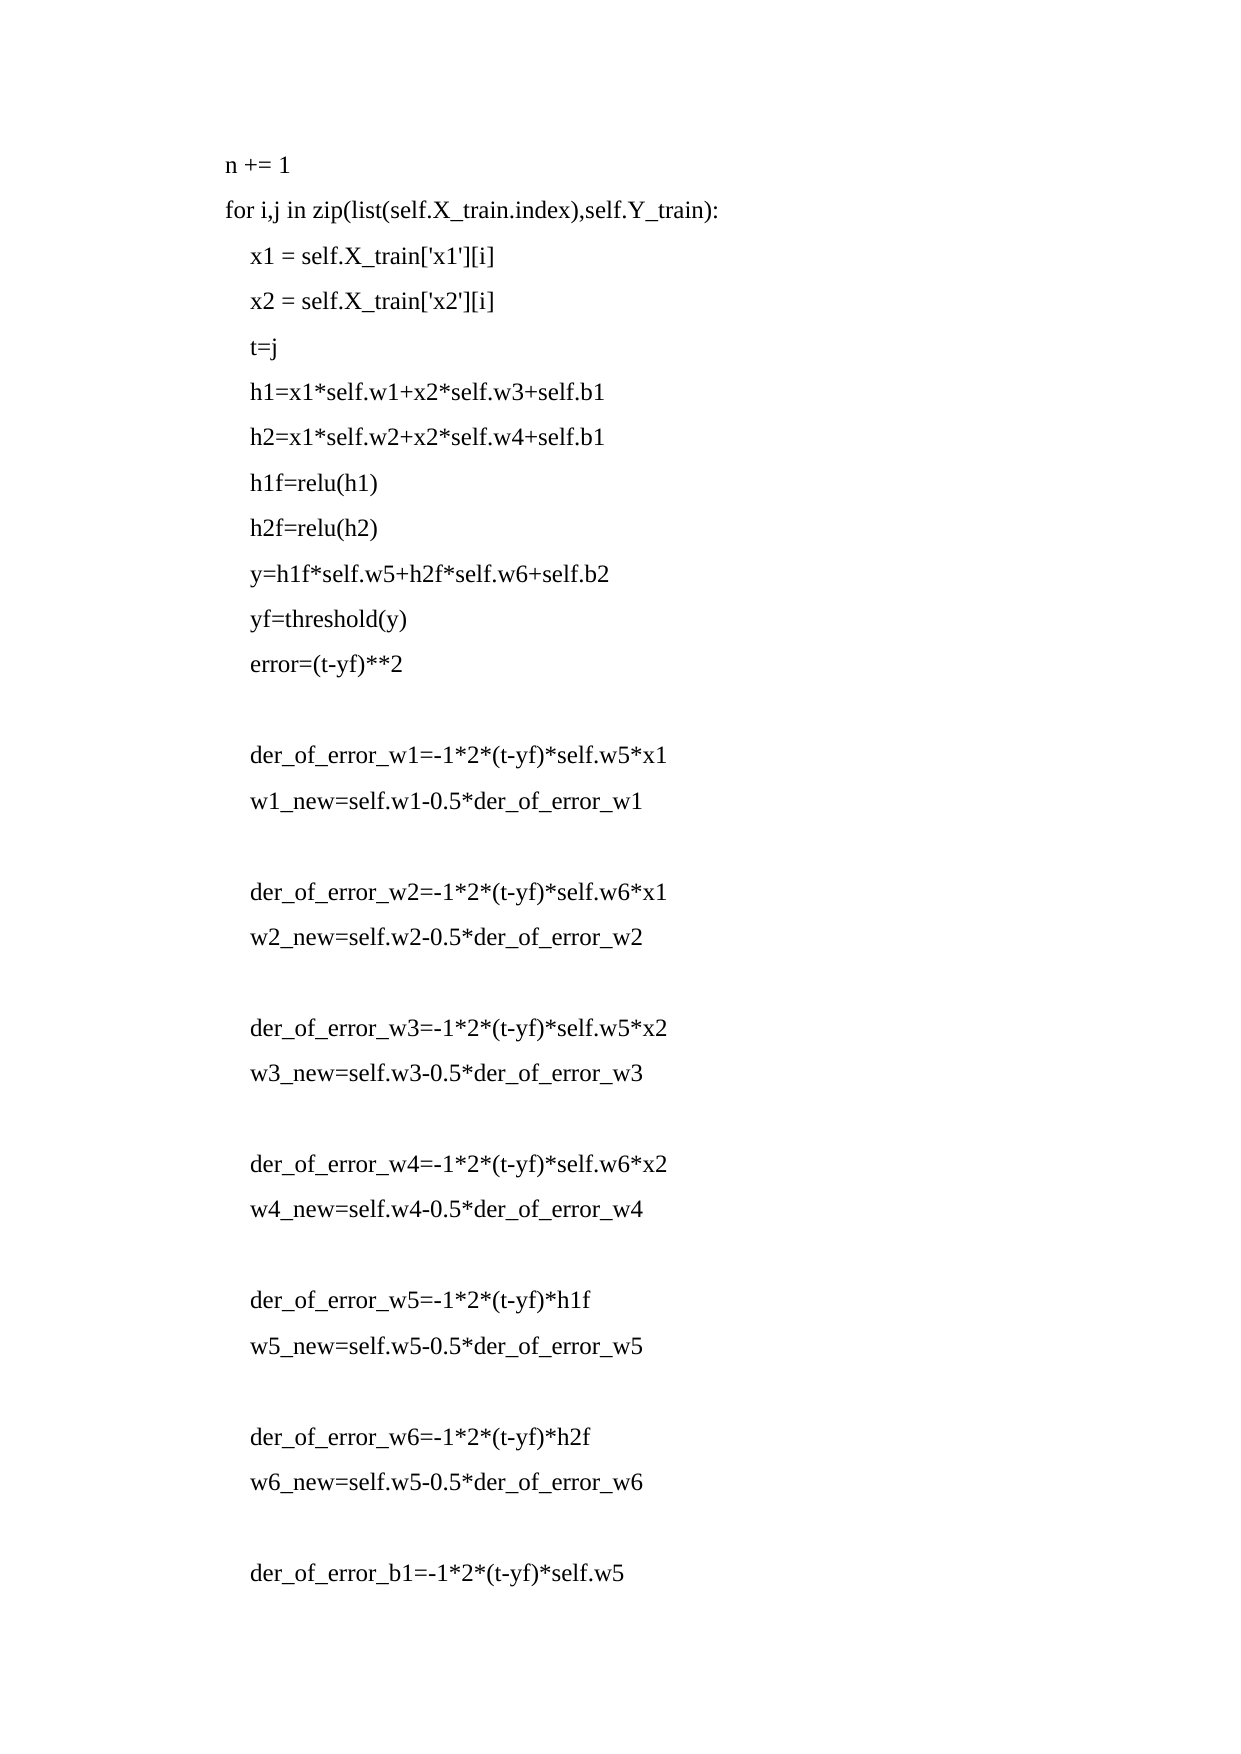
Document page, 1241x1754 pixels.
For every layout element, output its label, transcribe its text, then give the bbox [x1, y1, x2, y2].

text x1 = self.X_train['x1'][i] [150, 241, 1090, 269]
text der_of_error_w2=-1*2*(t-yf)*self.w6*x1 [150, 877, 1090, 905]
text error=(t-yf)**2 [150, 649, 1090, 678]
text h2f=relu(h2) [150, 513, 1090, 542]
text for i,j in zip(list(self.X_train.index),self.Y_train): [150, 195, 1090, 224]
text w3_new=self.w3-0.5*der_of_error_w3 [150, 1058, 1090, 1087]
text der_of_error_w6=-1*2*(t-yf)*h2f [150, 1422, 1090, 1450]
text w2_new=self.w2-0.5*der_of_error_w2 [150, 922, 1090, 951]
text der_of_error_w4=-1*2*(t-yf)*self.w6*x2 [150, 1149, 1090, 1178]
text h1=x1*self.w1+x2*self.w3+self.b1 [150, 377, 1090, 406]
text w1_new=self.w1-0.5*der_of_error_w1 [150, 786, 1090, 814]
text x2 = self.X_train['x2'][i] [150, 286, 1090, 315]
text der_of_error_w5=-1*2*(t-yf)*h1f [150, 1285, 1090, 1314]
text yf=threshold(y) [150, 604, 1090, 633]
text w5_new=self.w5-0.5*der_of_error_w5 [150, 1331, 1090, 1359]
text w4_new=self.w4-0.5*der_of_error_w4 [150, 1194, 1090, 1223]
text der_of_error_b1=-1*2*(t-yf)*self.w5 [150, 1558, 1090, 1587]
text der_of_error_w3=-1*2*(t-yf)*self.w5*x2 [150, 1013, 1090, 1042]
text w6_new=self.w5-0.5*der_of_error_w6 [150, 1467, 1090, 1496]
text h1f=relu(h1) [150, 468, 1090, 497]
text y=h1f*self.w5+h2f*self.w6+self.b2 [150, 559, 1090, 587]
text der_of_error_w1=-1*2*(t-yf)*self.w5*x1 [150, 740, 1090, 769]
text t=j [150, 332, 1090, 360]
text h2=x1*self.w2+x2*self.w4+self.b1 [150, 422, 1090, 451]
text n += 1 [150, 150, 1090, 179]
